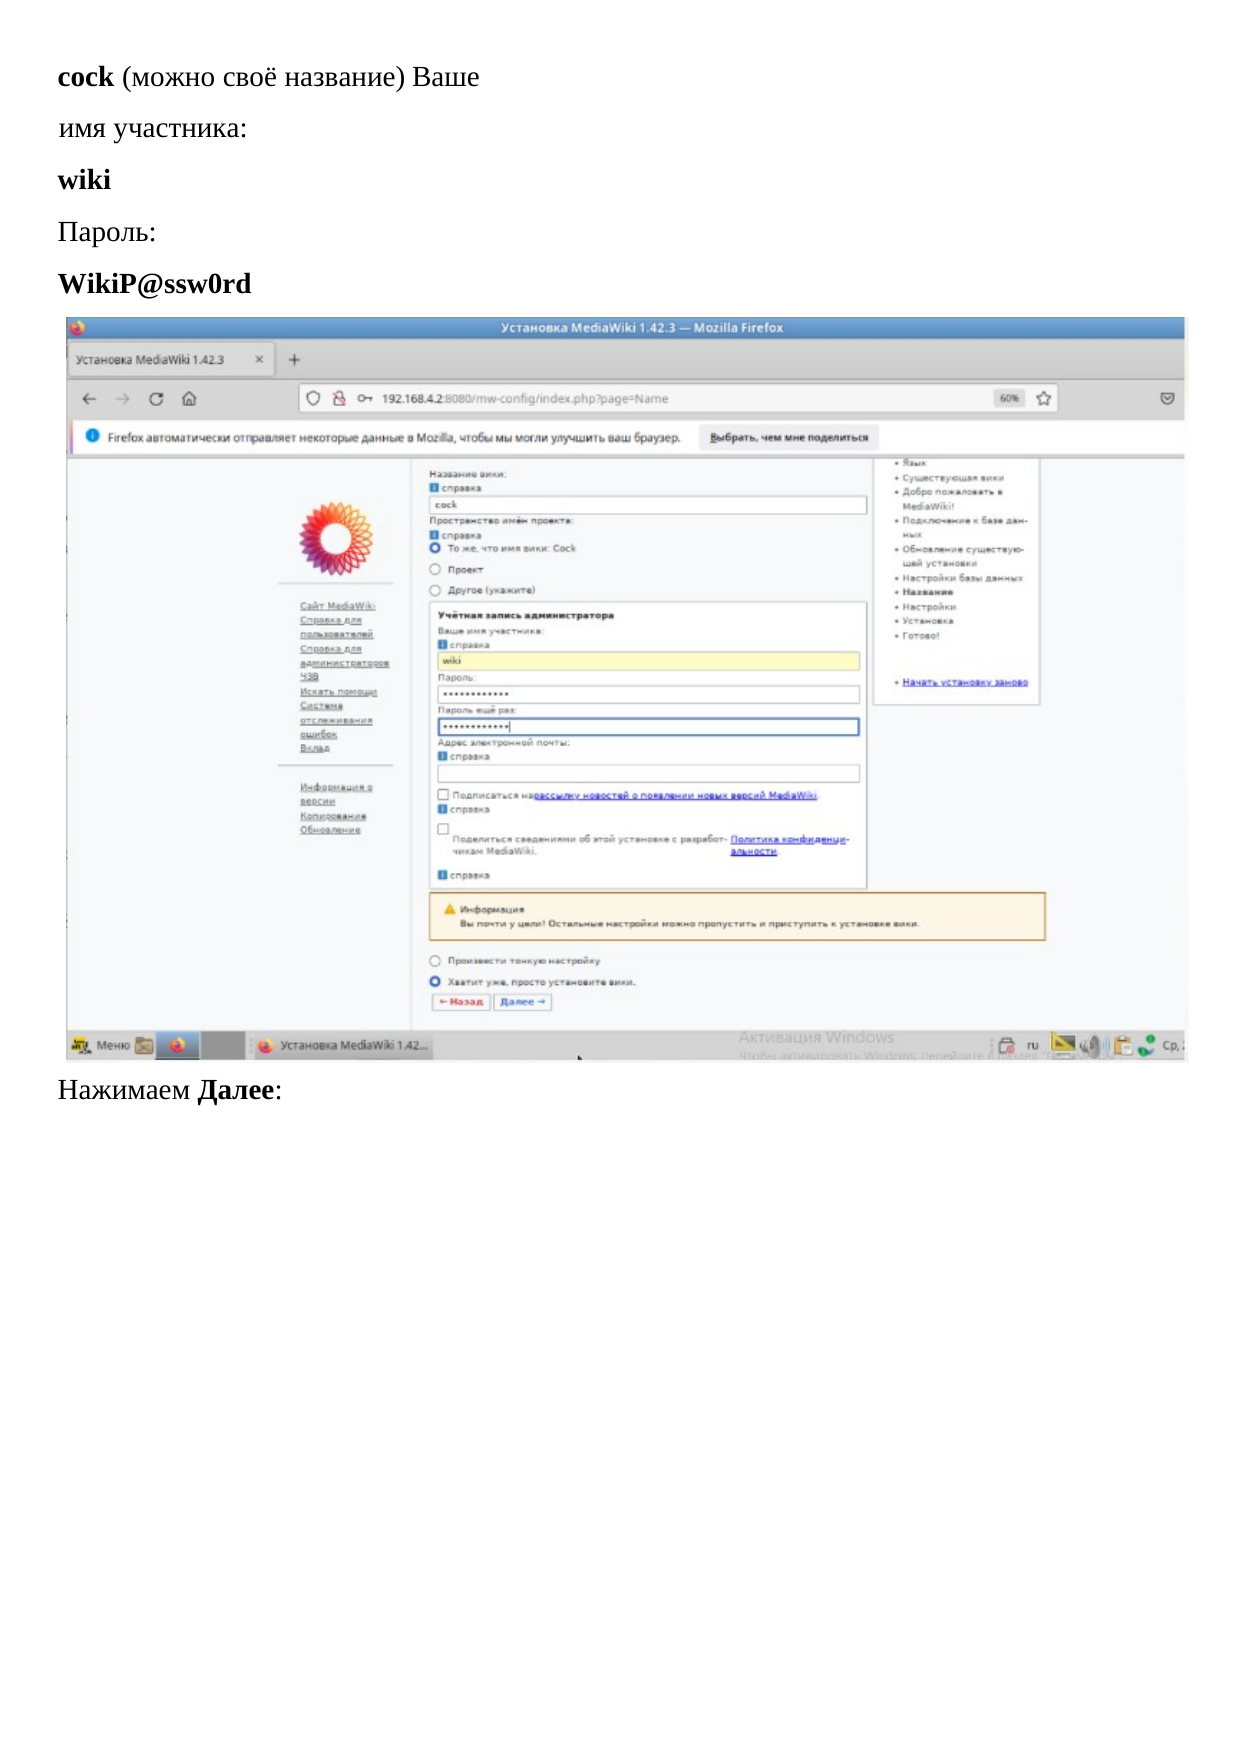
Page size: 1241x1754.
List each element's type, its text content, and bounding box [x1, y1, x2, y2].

text Нажимаем Далее: [57, 1072, 1182, 1106]
text Пароль: [57, 214, 1182, 247]
text cock (можно своё название) Ваше имя участника: [57, 59, 480, 144]
picture [66, 317, 1189, 1063]
text WikiP@ssw0rd [57, 266, 1182, 299]
text wiki [57, 162, 1182, 196]
